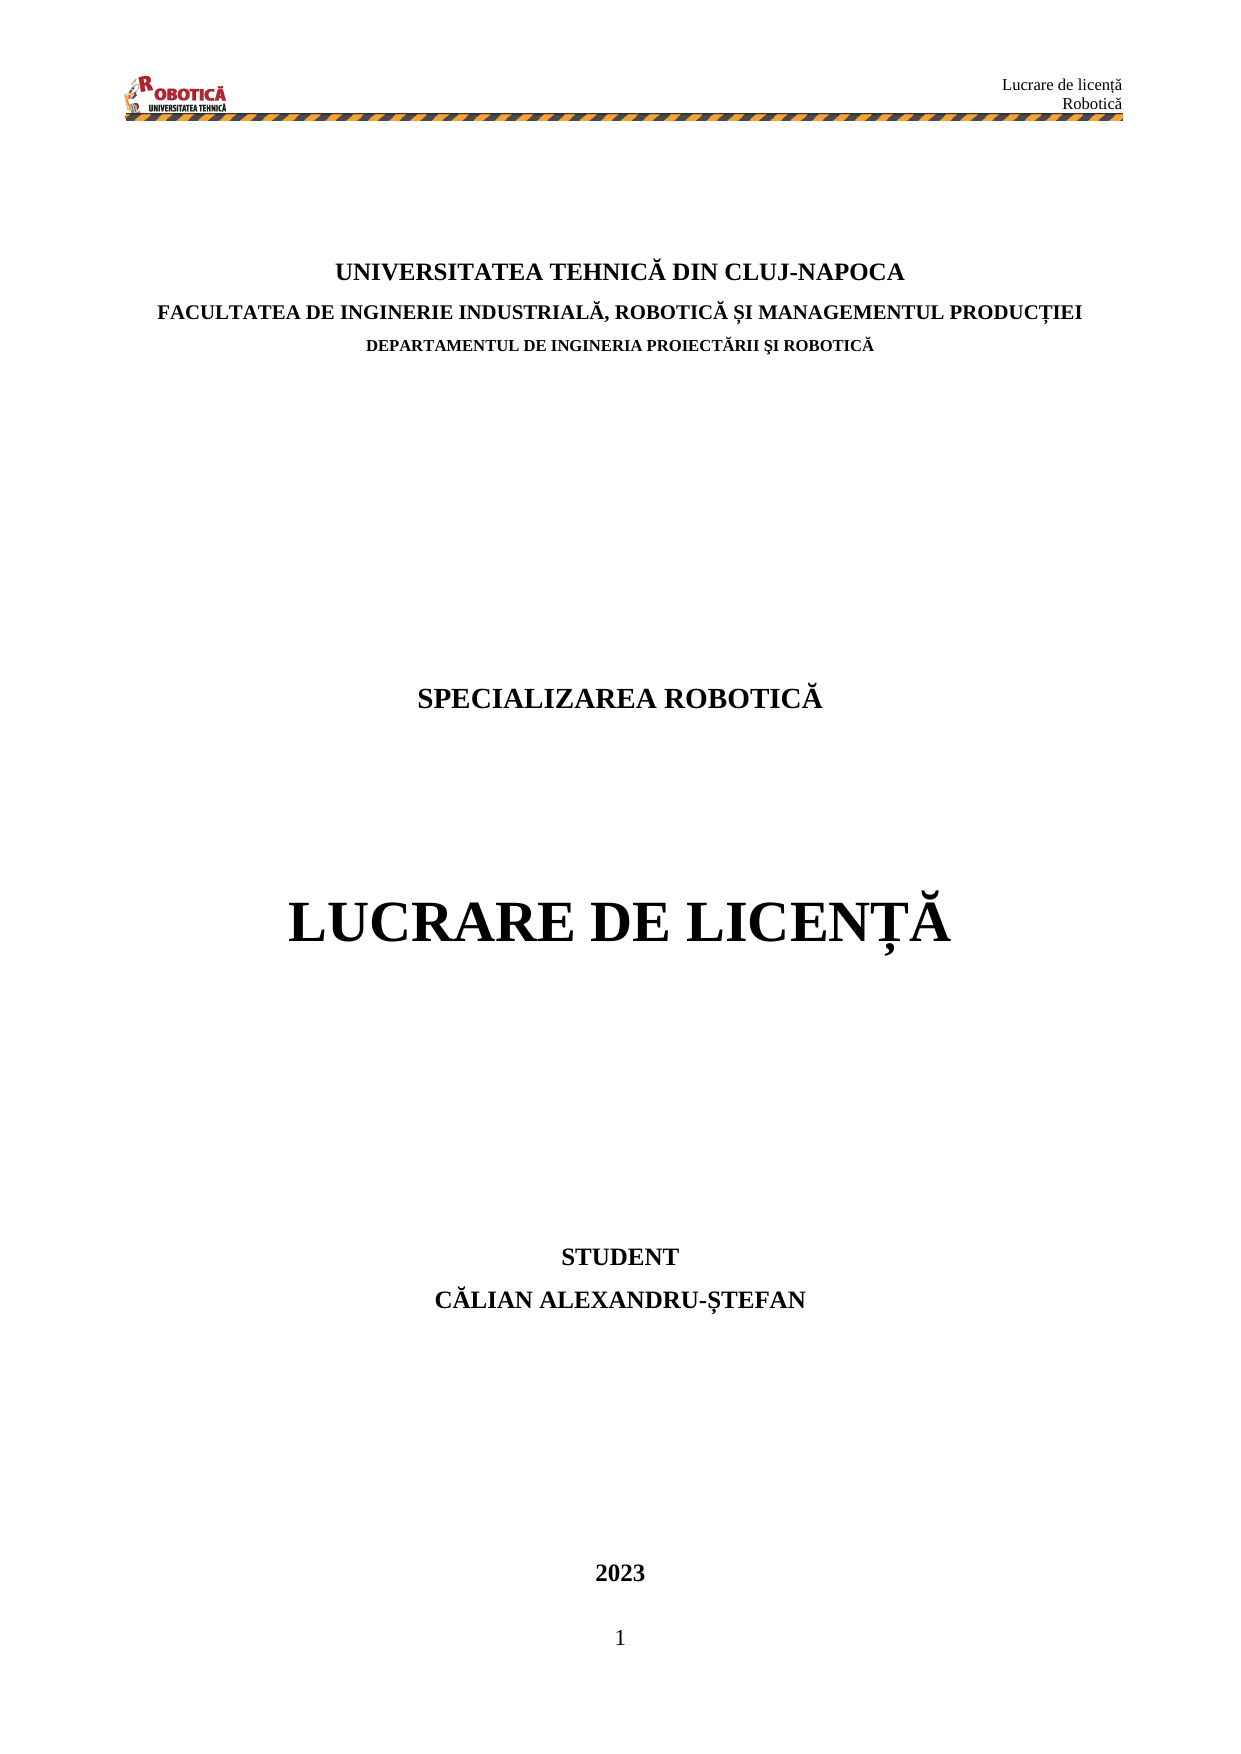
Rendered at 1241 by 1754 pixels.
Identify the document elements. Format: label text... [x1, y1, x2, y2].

text LUCRARE DE LICENȚĂ [118, 887, 1122, 954]
text UNIVERSITATEA TEHNICĂ DIN CLUJ-NAPOCA [118, 257, 1122, 286]
text 2023 [118, 1558, 1122, 1587]
picture [121, 75, 1123, 122]
text STUDENT [118, 1242, 1122, 1271]
text FACULTATEA DE INGINERIE INDUSTRIALĂ, ROBOTICĂ ȘI MANAGEMENTUL PRODUCȚIEI [118, 300, 1122, 324]
text SPECIALIZAREA ROBOTICĂ [118, 681, 1122, 715]
text CĂLIAN ALEXANDRU-ȘTEFAN [118, 1285, 1122, 1314]
text DEPARTAMENTUL DE INGINERIA PROIECTĂRII ŞI ROBOTICĂ [118, 336, 1122, 355]
